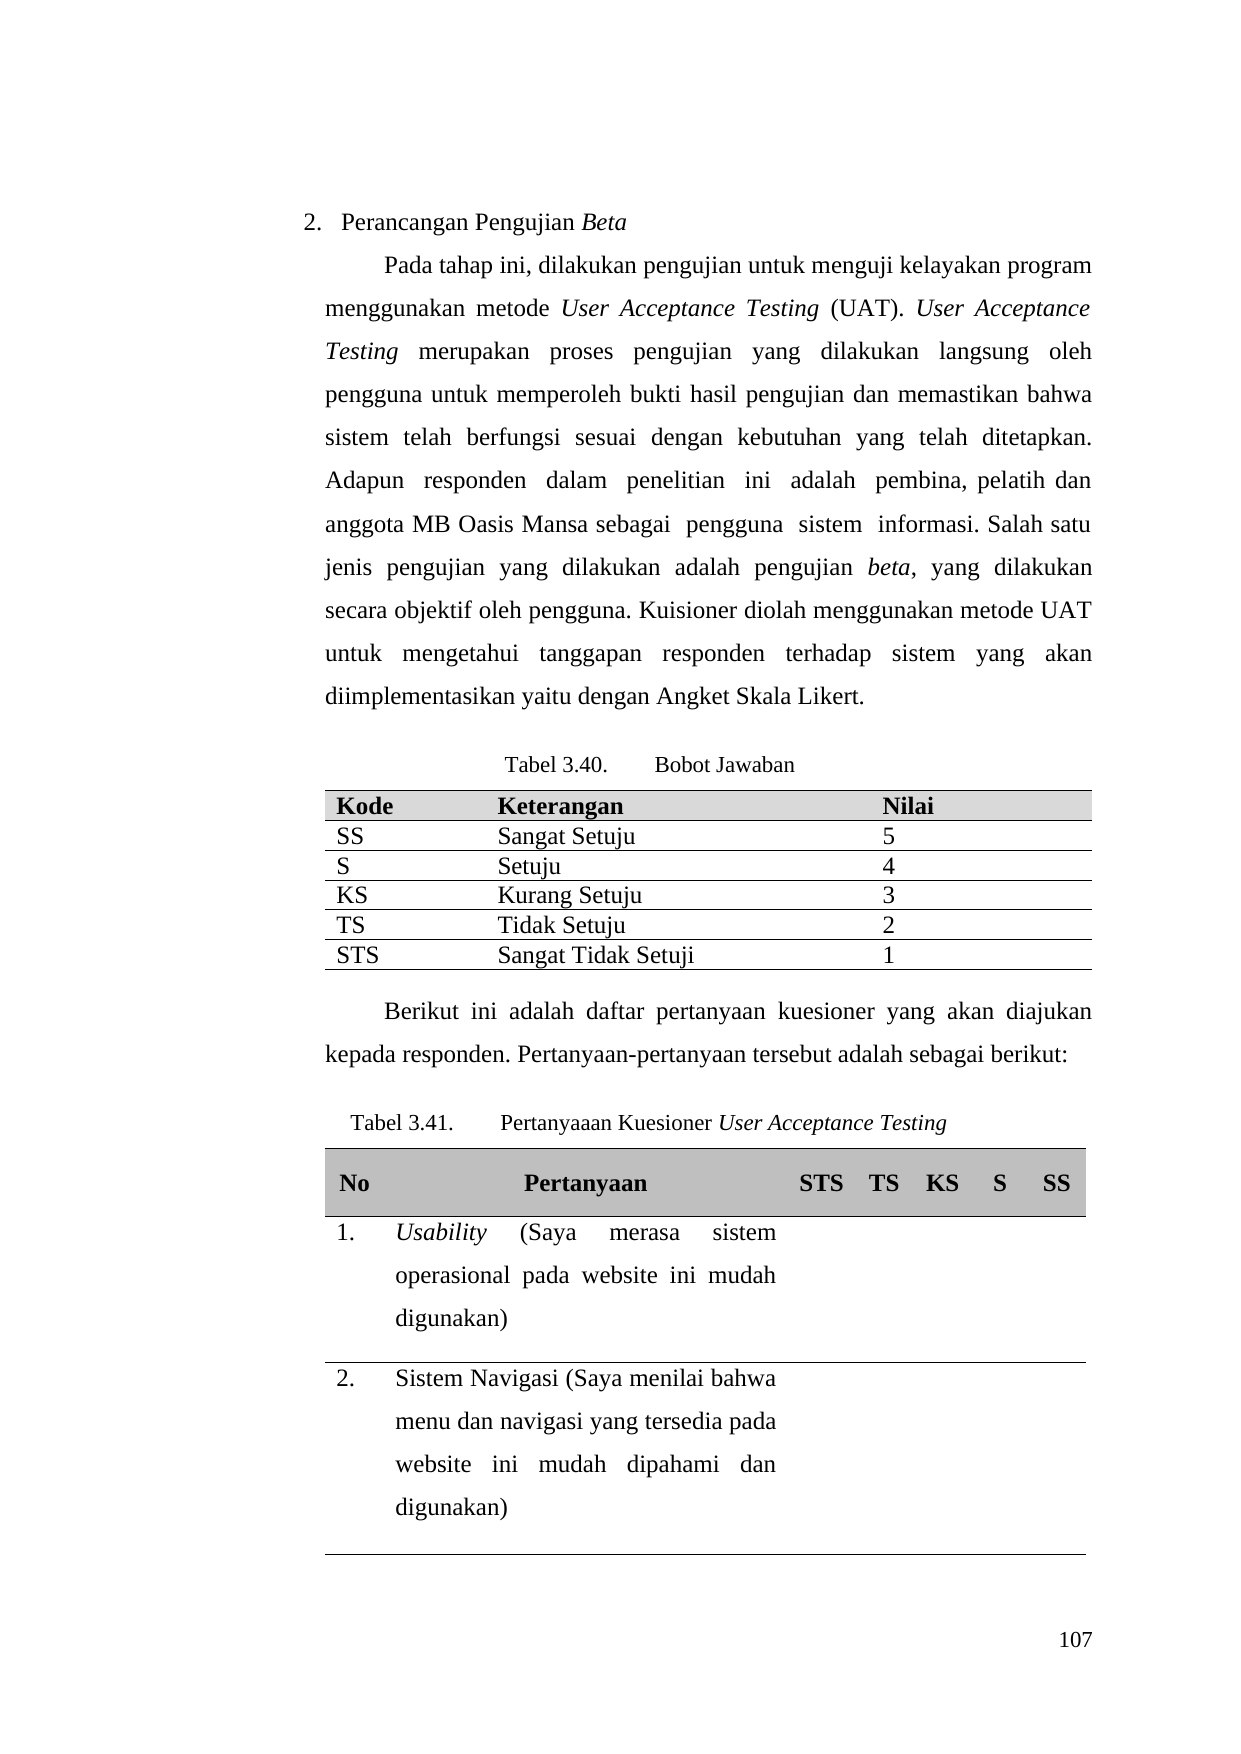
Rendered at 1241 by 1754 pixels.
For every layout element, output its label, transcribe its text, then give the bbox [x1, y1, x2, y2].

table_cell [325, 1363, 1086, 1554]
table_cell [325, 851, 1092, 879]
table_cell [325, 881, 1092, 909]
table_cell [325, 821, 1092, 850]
text Berikut ini adalah daftar pertanyaan kuesioner yang akan diajukan kepada responden. Pertanyaan-pertanyaan tersebut adalah sebagai berikut: [325, 996, 1092, 1068]
text Pada tahap ini, dilakukan pengujian untuk menguji kelayakan program menggunakan metode User Acceptance Testing (UAT). User Acceptance Testing merupakan proses pengujian yang dilakukan langsung oleh pengguna untuk memperoleh bukti hasil pengujian dan memastikan bahwa sistem telah berfungsi sesuai dengan kebutuhan yang telah ditetapkan. Adapun responden dalam penelitian ini adalah pembina, pelatih dan anggota MB Oasis Mansa sebagai pengguna sistem informasi. Salah satu jenis pengujian yang dilakukan adalah pengujian beta, yang dilakukan secara objektif oleh pengguna. Kuisioner diolah menggunakan metode UAT untuk mengetahui tanggapan responden terhadap sistem yang akan diimplementasikan yaitu dengan Angket Skala Likert. [325, 250, 1092, 710]
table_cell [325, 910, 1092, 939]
list Perancangan Pengujian Beta [303, 207, 1092, 236]
text Bobot Jawaban [207, 751, 1092, 777]
text Pertanyaaan Kuesioner User Acceptance Testing [207, 1109, 1092, 1135]
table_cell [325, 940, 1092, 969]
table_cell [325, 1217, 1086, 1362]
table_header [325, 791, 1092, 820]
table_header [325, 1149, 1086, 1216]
